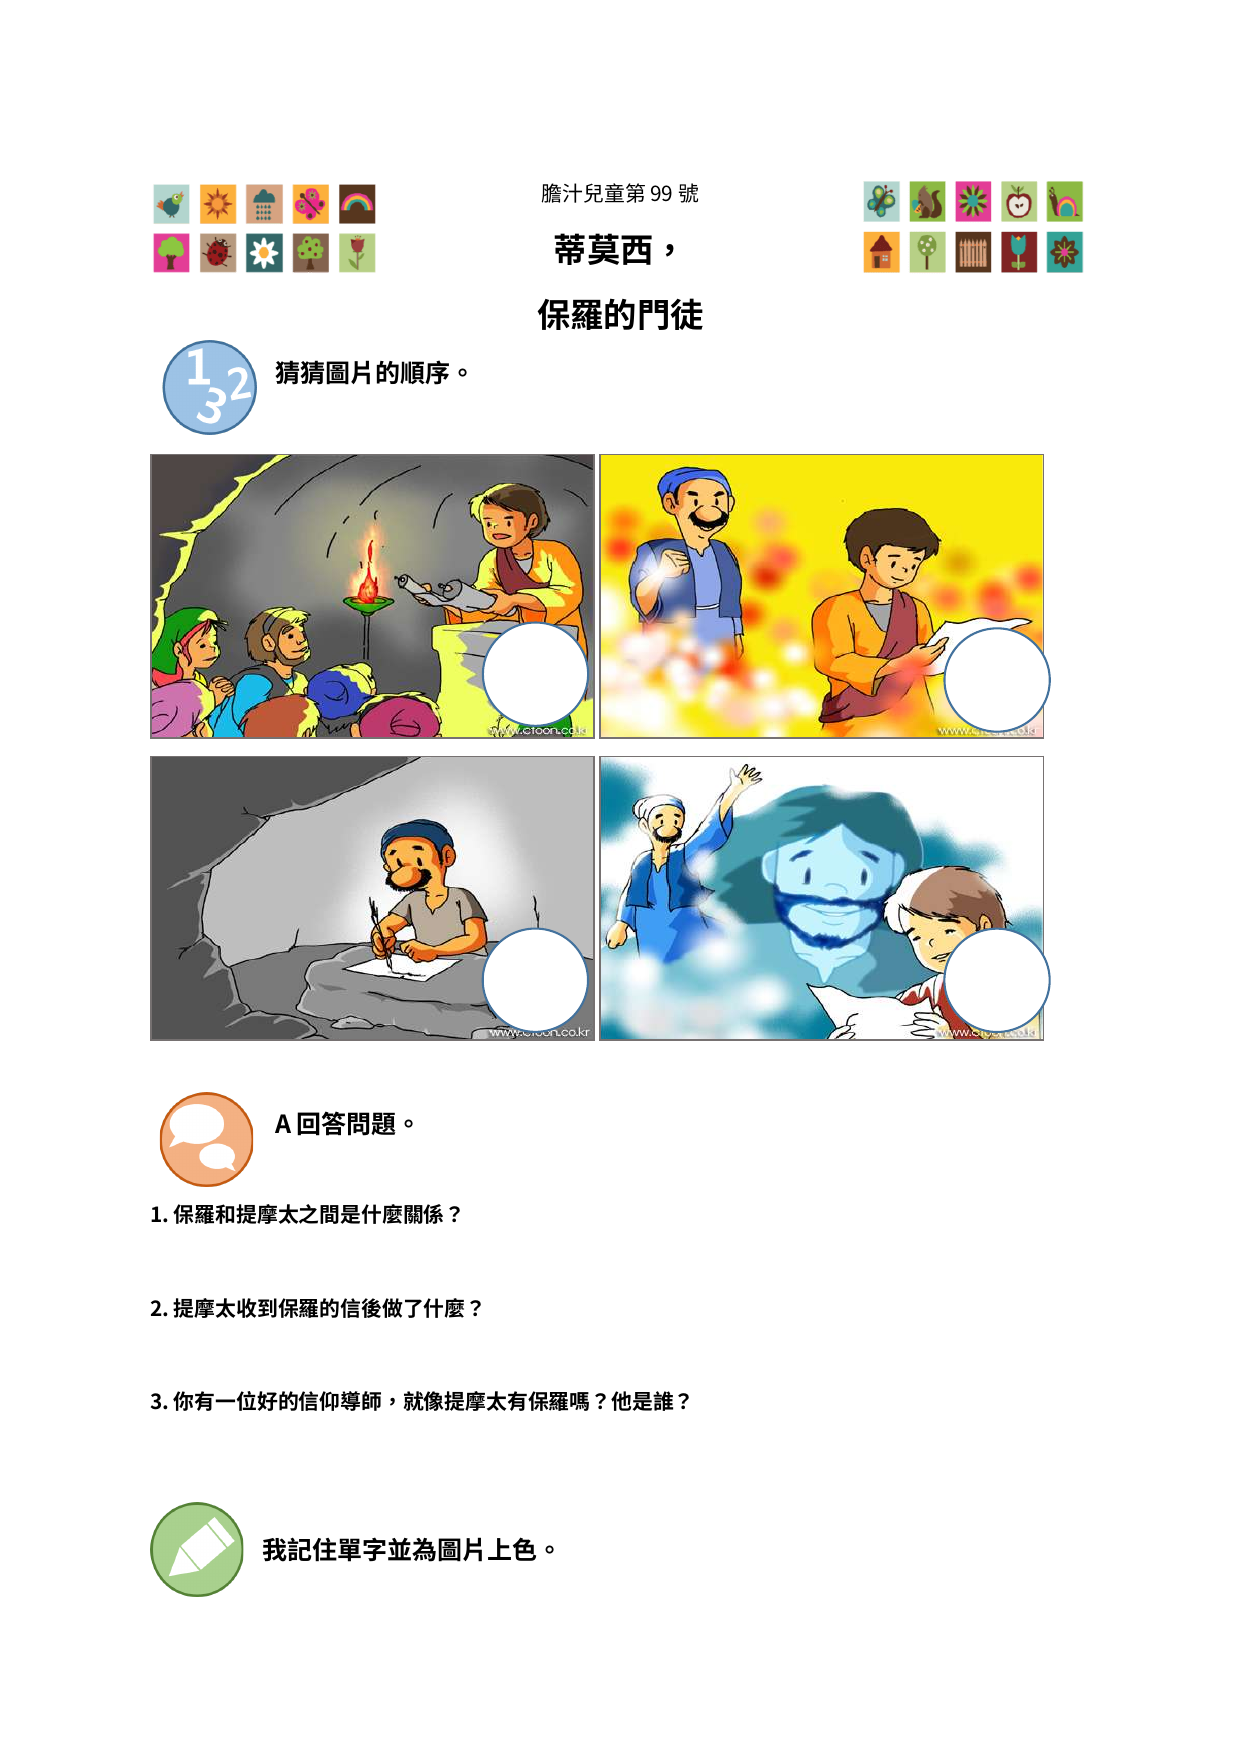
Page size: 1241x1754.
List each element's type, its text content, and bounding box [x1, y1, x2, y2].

text 1. 保羅和提摩太之間是什麼關係？ [150, 1198, 1090, 1228]
text 保羅的門徒 [150, 289, 1090, 337]
picture [150, 321, 593, 737]
text 蒂莫西， [383, 224, 858, 272]
picture [152, 757, 593, 1039]
picture [150, 1502, 244, 1597]
picture [601, 455, 1043, 737]
text 猜猜圖片的順序。 [288, 354, 1090, 390]
text 3. 你有一位好的信仰導師，就像提摩太有保羅嗎？他是誰？ [150, 1386, 1090, 1416]
picture [858, 179, 1085, 277]
text A回答問題。 [254, 1104, 1090, 1141]
text 膽汁兒童第 99 號 [150, 177, 1090, 207]
picture [159, 1092, 254, 1187]
picture [601, 757, 1043, 1039]
text 2. 提摩太收到保羅的信後做了什麼？ [150, 1292, 1090, 1322]
picture [150, 183, 383, 277]
text 我記住單字並為圖片上色。 [244, 1531, 1090, 1567]
